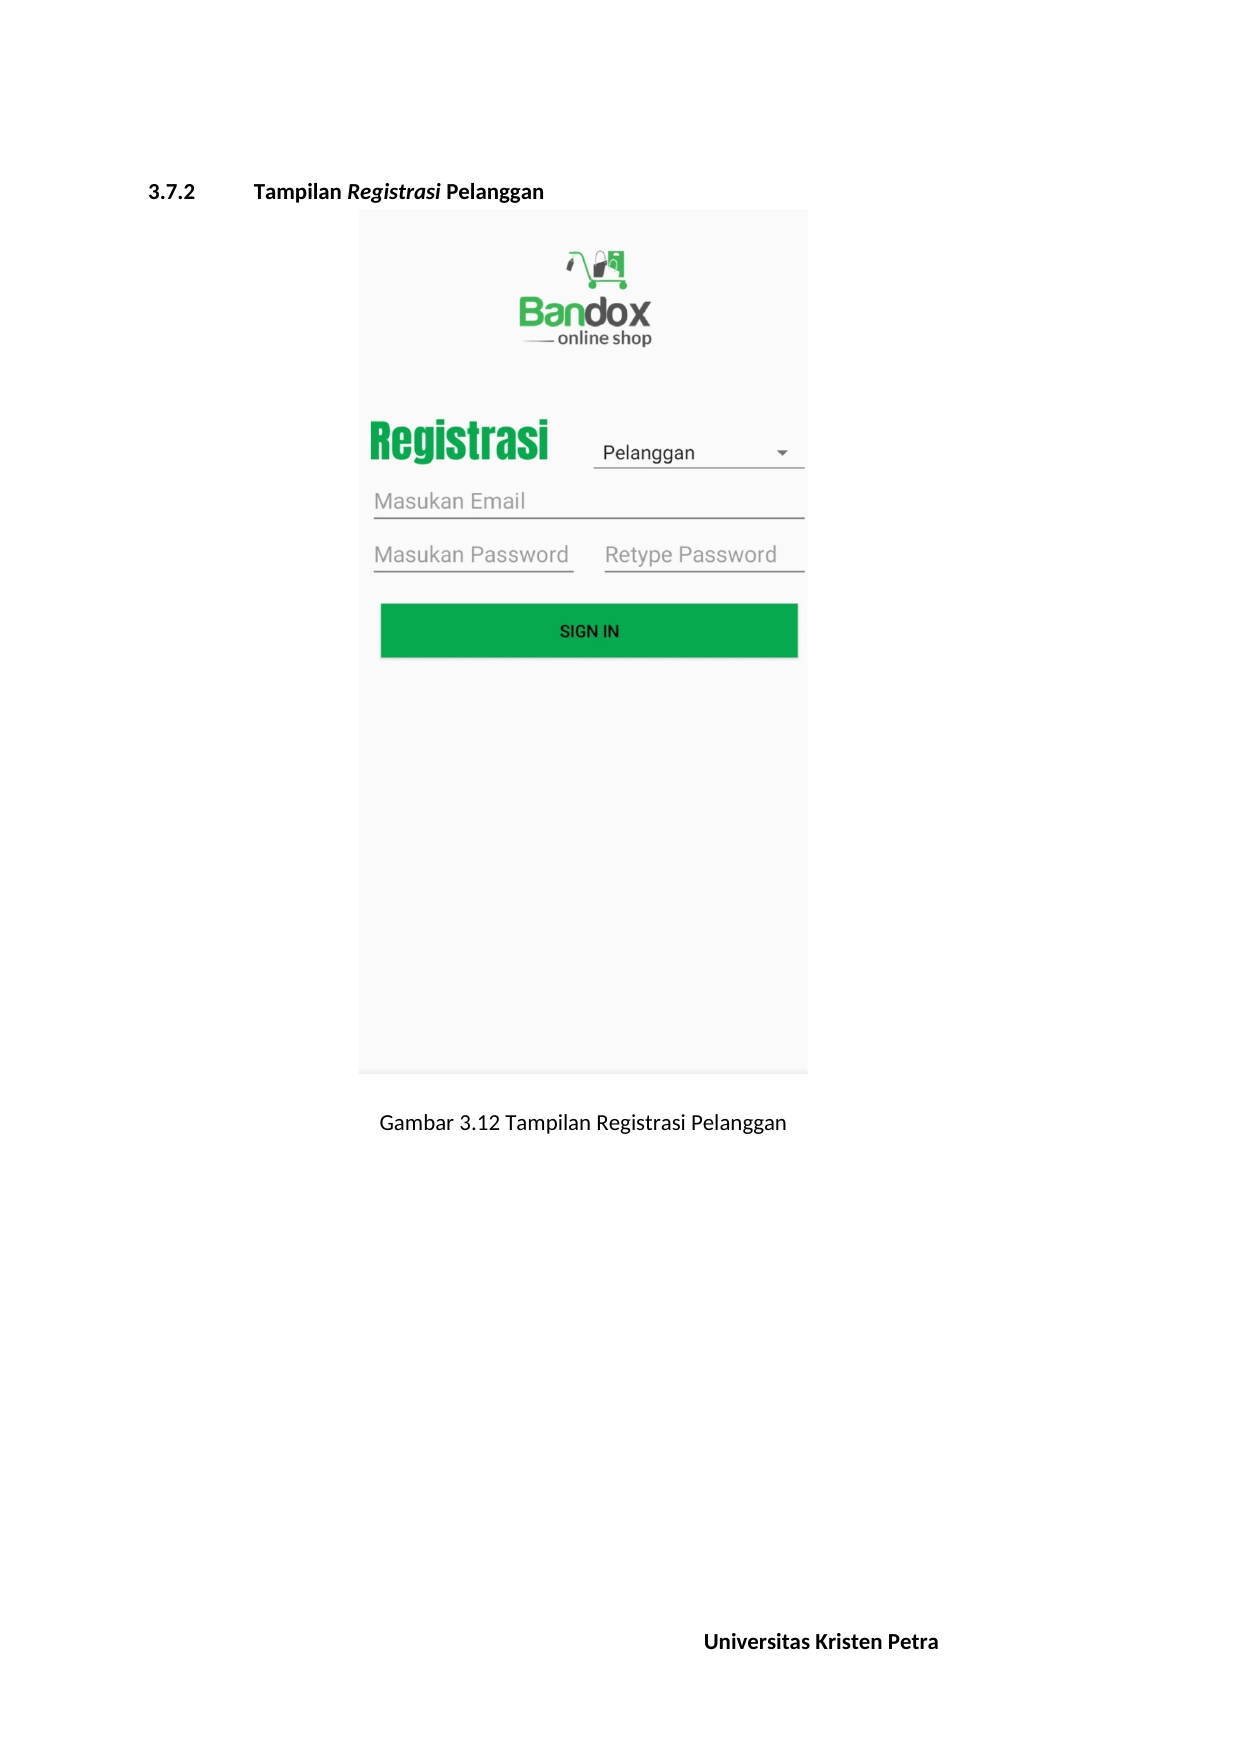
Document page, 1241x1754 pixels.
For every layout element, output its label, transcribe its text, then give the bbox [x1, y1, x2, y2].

text Gambar .12 Tampilan Registrasi Pelanggan [103, 1108, 1063, 1136]
subtitle Tampilan Registrasi Pelanggan [148, 177, 1063, 205]
picture [358, 209, 808, 1074]
